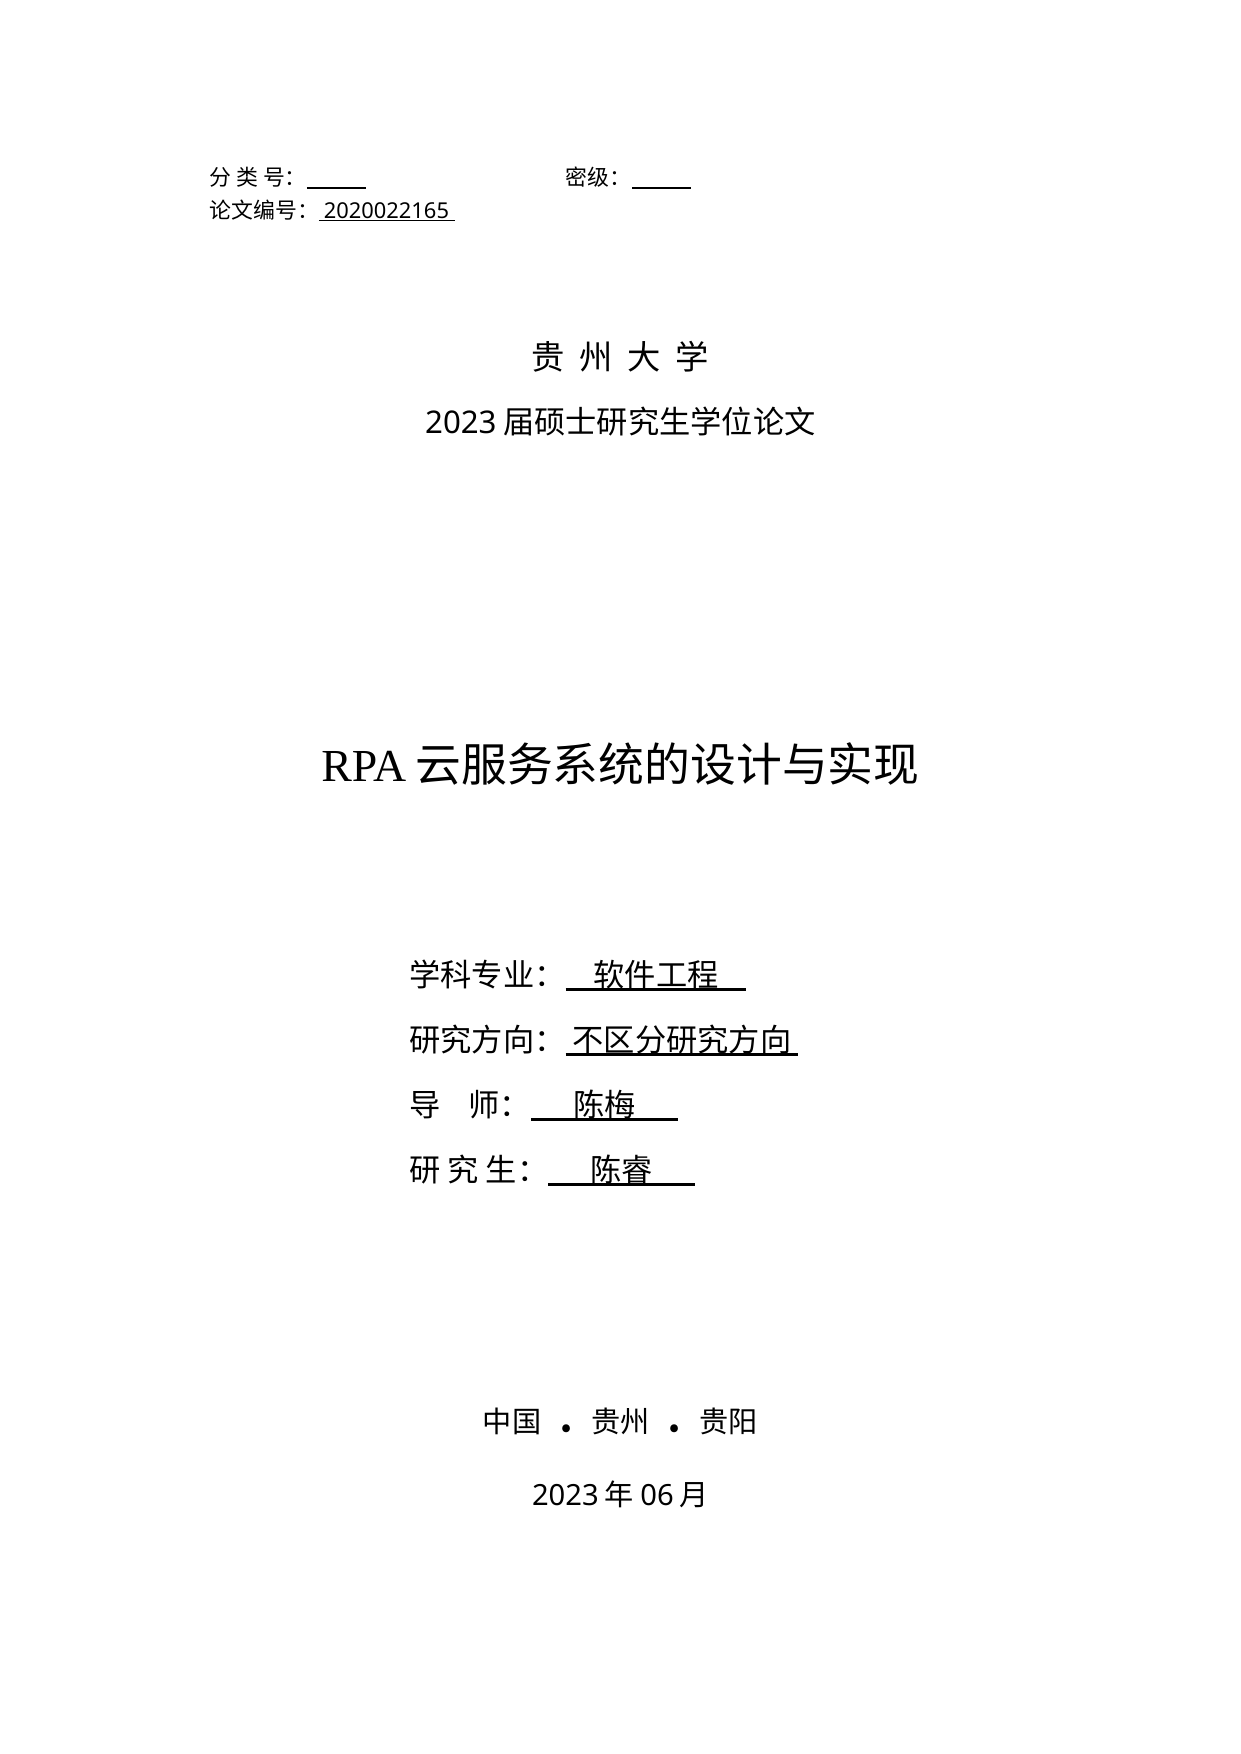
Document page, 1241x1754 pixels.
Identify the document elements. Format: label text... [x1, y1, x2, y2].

text 分 类 号： 密级： [187, 160, 1053, 192]
text 贵 州 大 学 [187, 322, 1053, 387]
text 2023年 06月 [187, 1460, 1053, 1525]
text RPA云服务系统的设计与实现 [187, 712, 1053, 810]
text 学科专业： 软件工程 [409, 940, 1053, 1005]
text 研 究 生： 陈睿 [409, 1135, 1053, 1200]
text 2023届硕士研究生学位论文 [187, 387, 1053, 452]
text 论文编号： 2020022165 [187, 192, 1053, 225]
text 中国﹒贵州﹒贵阳 [187, 1362, 1053, 1460]
text 导 师： 陈梅 [409, 1070, 1053, 1135]
text 研究方向： 不区分研究方向 [409, 1005, 1053, 1070]
